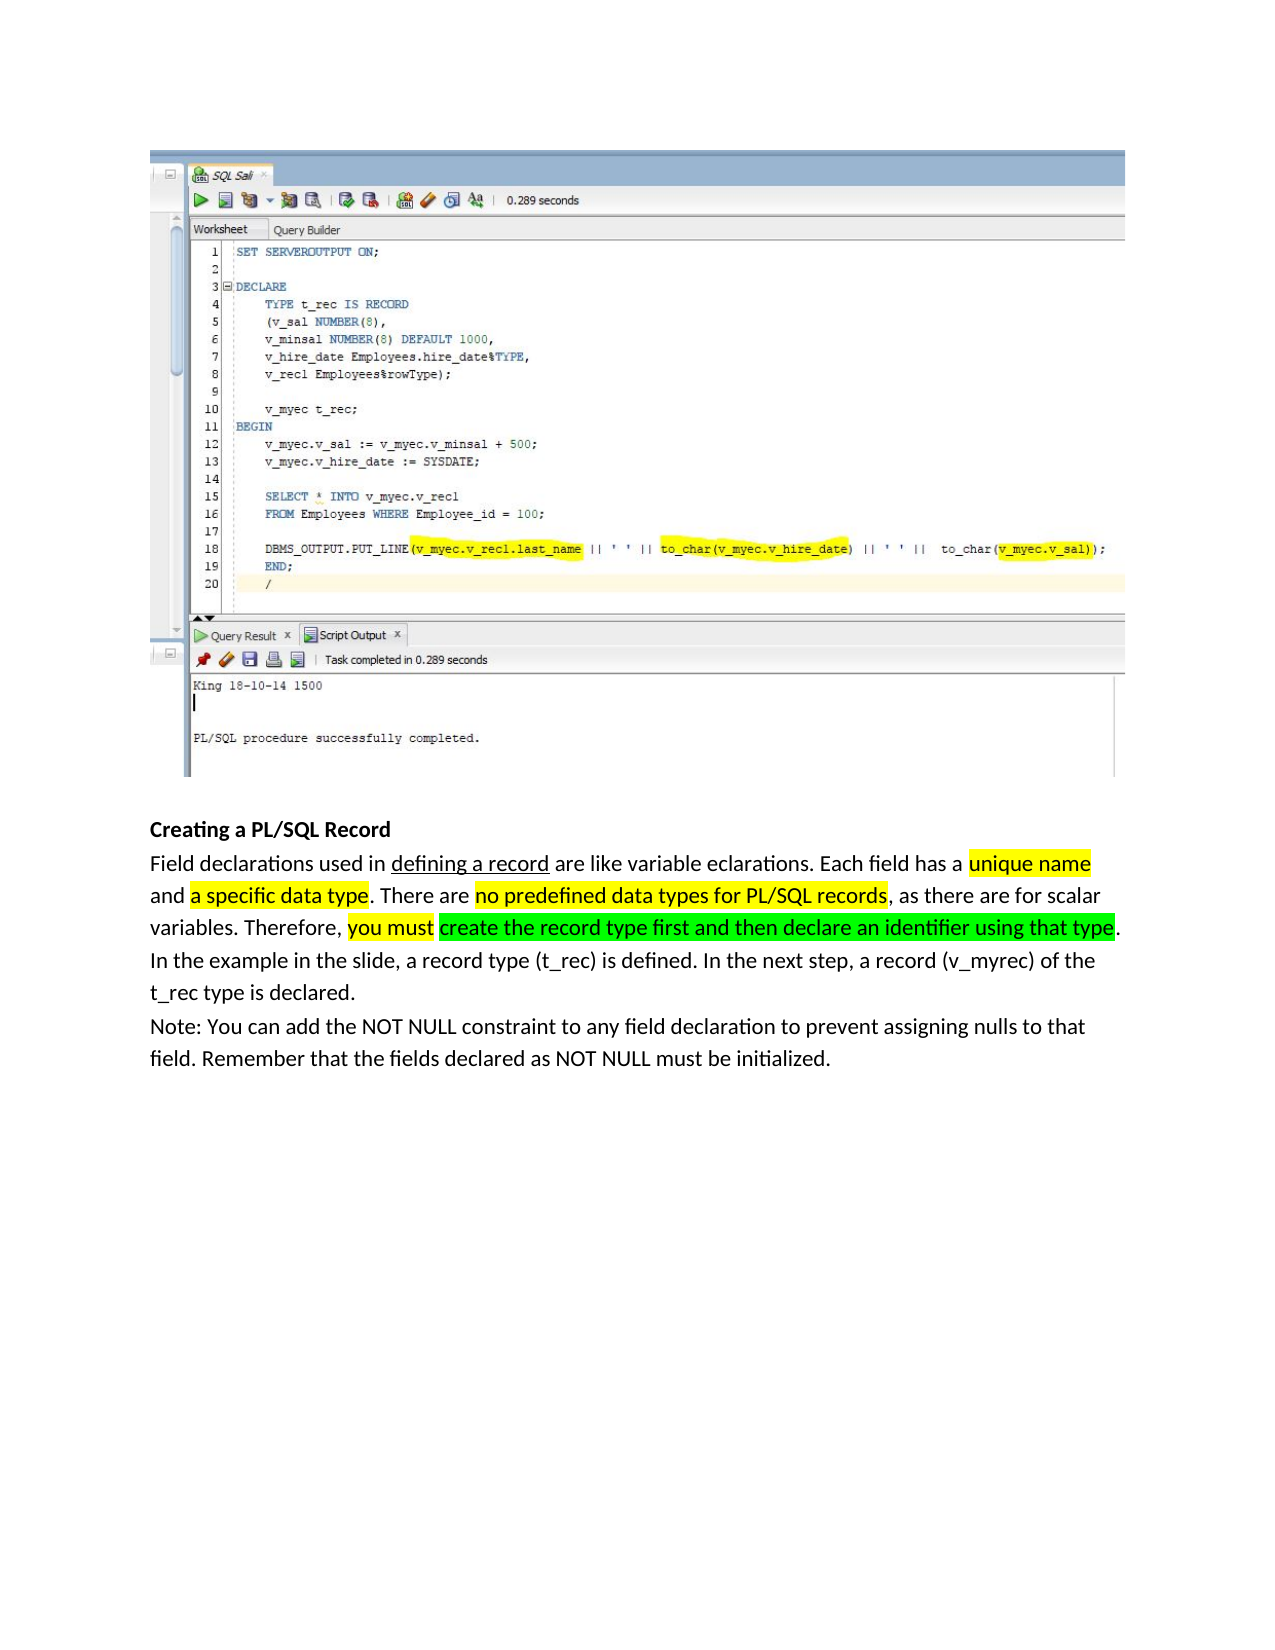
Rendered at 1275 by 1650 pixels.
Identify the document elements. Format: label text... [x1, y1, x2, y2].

picture [150, 150, 1125, 777]
text In the example in the slide, a record type (t_rec) is defined. In the next step, a record (v_myrec) of the t_rec type is declared. [150, 946, 1125, 1007]
text Creating a PL/SQL Record [150, 816, 1125, 843]
text Field declarations used in defining a record are like variable eclarations. Each field has a unique name and a specific data type. There are no predefined data types for PL/SQL records, as there are for scalar variables. Therefore, you must create the record type first and then declare an identifier using that type. [150, 849, 1125, 941]
text Note: You can add the NOT NULL constraint to any field declaration to prevent assigning nulls to that field. Remember that the fields declared as NOT NULL must be initialized. [150, 1012, 1125, 1072]
